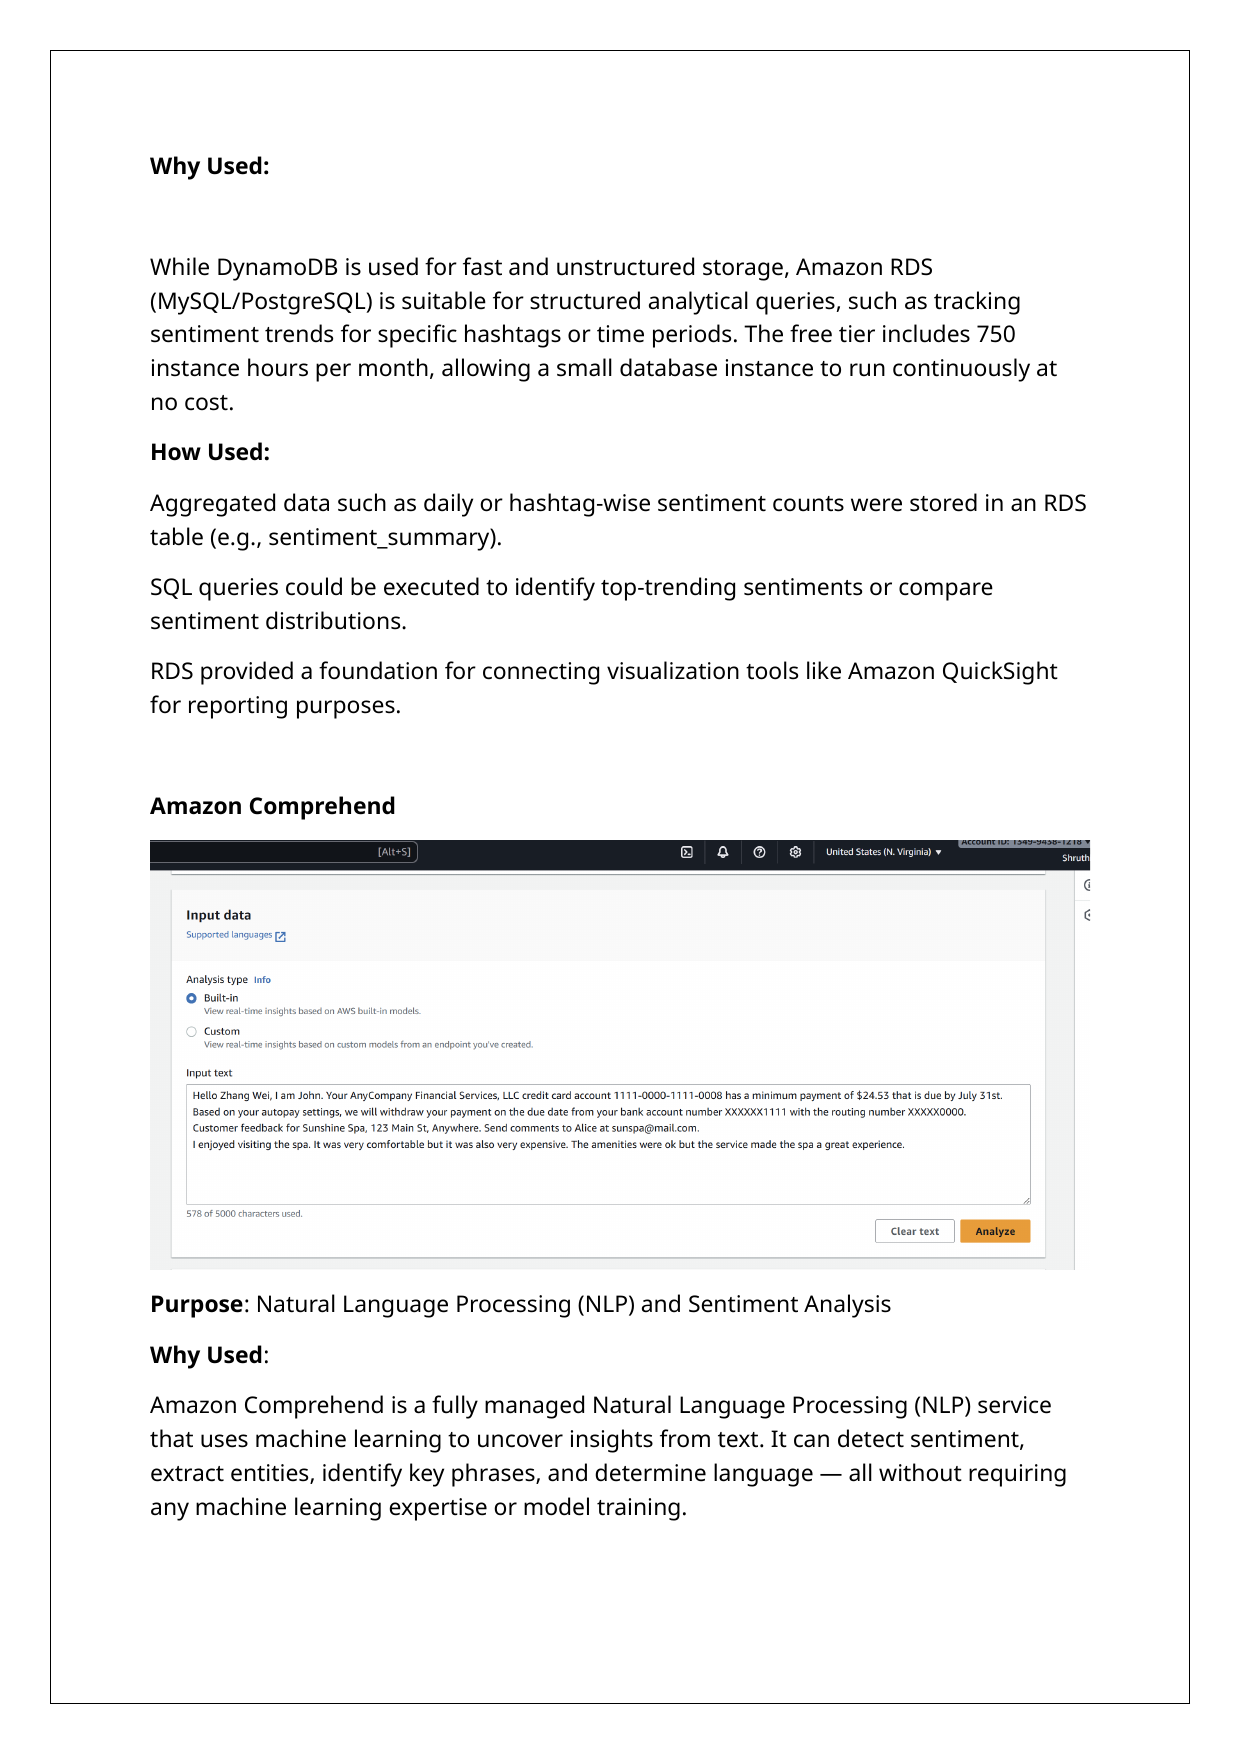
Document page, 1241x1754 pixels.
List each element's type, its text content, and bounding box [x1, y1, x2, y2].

text While DynamoDB is used for fast and unstructured storage, Amazon RDS (MySQL/PostgreSQL) is suitable for structured analytical queries, such as tracking sentiment trends for specific hashtags or time periods. The free tier includes 750 instance hours per month, allowing a small database instance to run continuously at no cost. [150, 251, 1090, 417]
text Why Used: [150, 150, 1090, 181]
text Amazon Comprehend is a fully managed Natural Language Processing (NLP) service that uses machine learning to uncover insights from text. It can detect sentiment, extract entities, identify key phrases, and determine language — all without requiring any machine learning expertise or model training. [150, 1389, 1090, 1522]
text Amazon Comprehend [150, 789, 1090, 821]
picture [150, 840, 1091, 1270]
text Aggregated data such as daily or hashtag-wise sentiment counts were stored in an RDS table (e.g., sentiment_summary). [150, 487, 1090, 552]
text How Used: [150, 436, 1090, 467]
text SQL queries could be executed to identify top-trending sentiments or compare sentiment distributions. [150, 571, 1090, 636]
text RDS provided a foundation for connecting visualization tools like Amazon QuickSight for reporting purposes. [150, 655, 1090, 720]
text Purpose: Natural Language Processing (NLP) and Sentiment Analysis [150, 1288, 1090, 1319]
text Why Used: [150, 1339, 1090, 1370]
